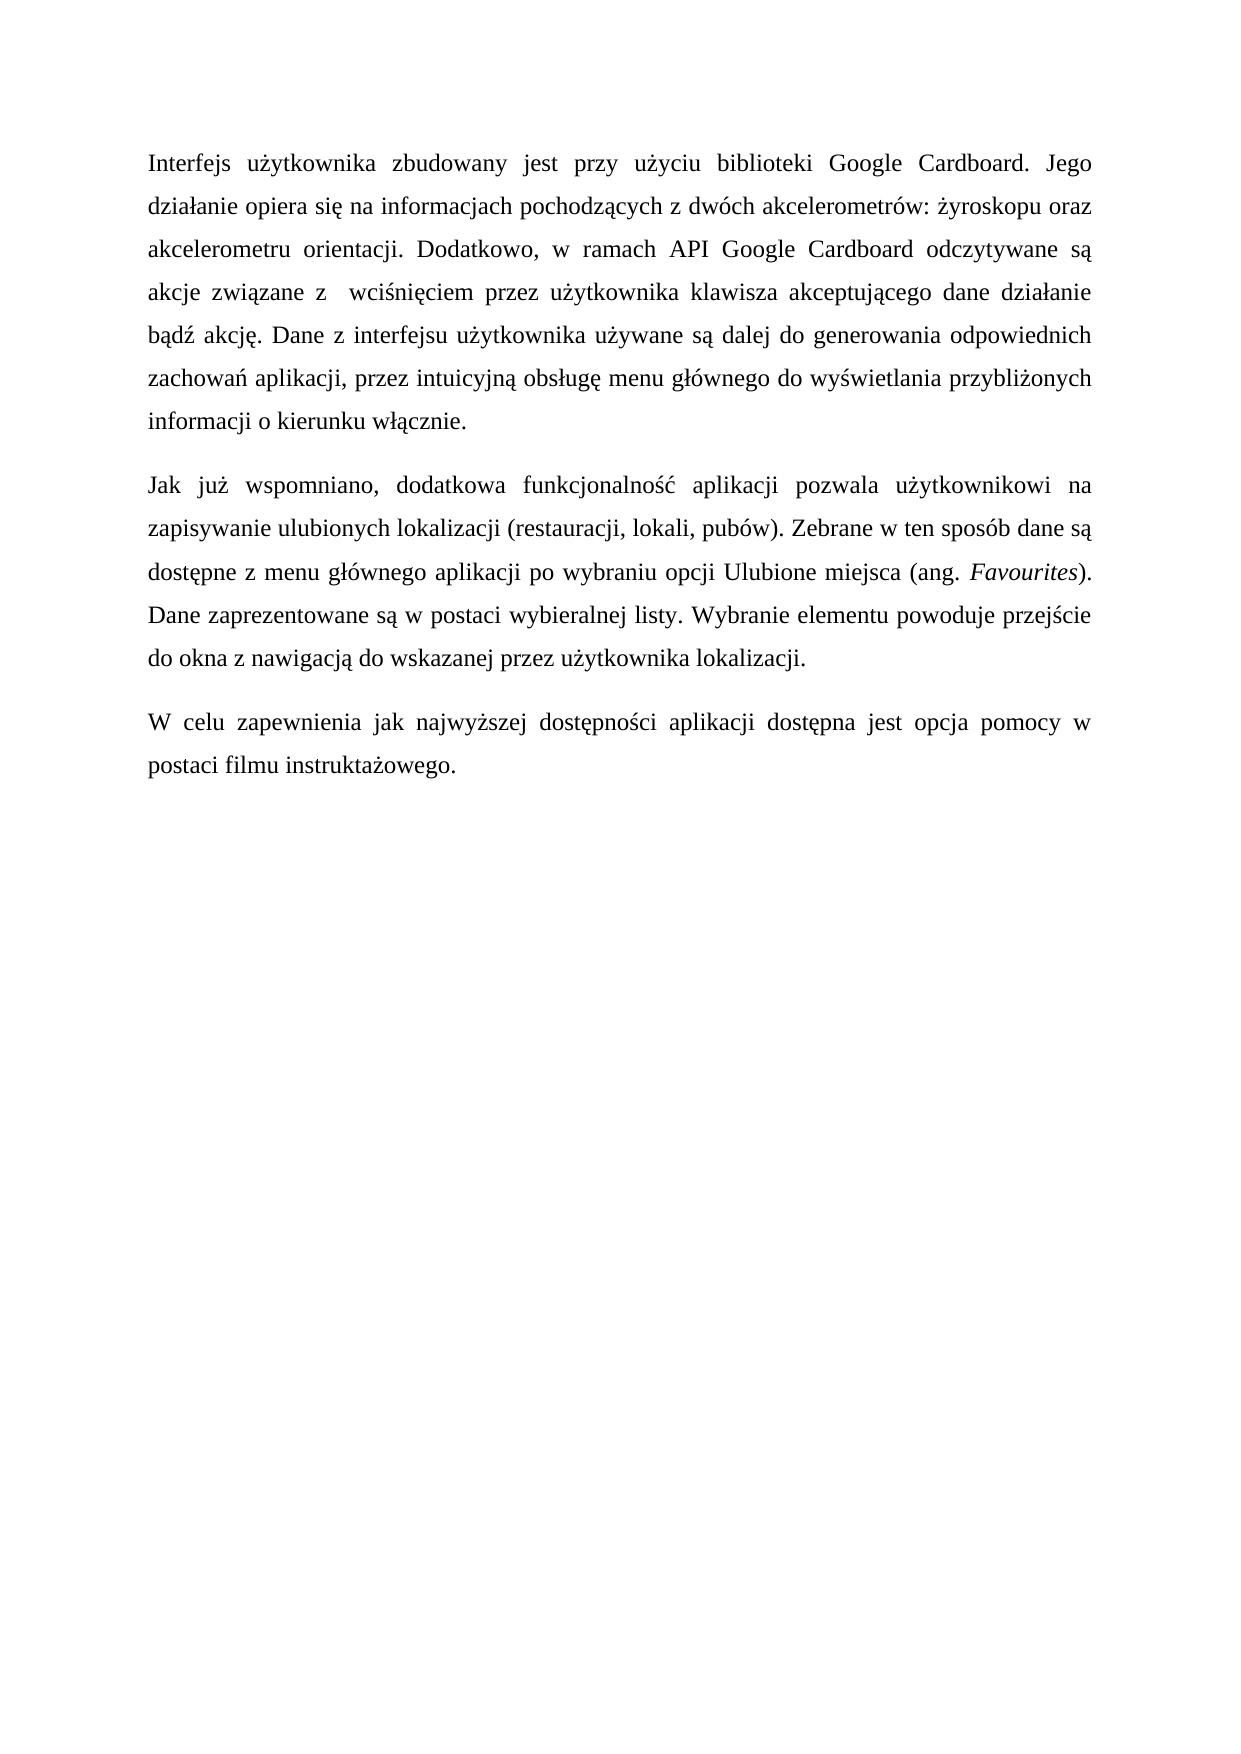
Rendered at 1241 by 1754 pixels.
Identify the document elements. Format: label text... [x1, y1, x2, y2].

text Interfejs użytkownika zbudowany jest przy użyciu biblioteki Google Cardboard. Jego działanie opiera się na informacjach pochodzących z dwóch akcelerometrów: żyroskopu oraz akcelerometru orientacji. Dodatkowo, w ramach API Google Cardboard odczytywane są akcje związane z wciśnięciem przez użytkownika klawisza akceptującego dane działanie bądź akcję. Dane z interfejsu użytkownika używane są dalej do generowania odpowiednich zachowań aplikacji, przez intuicyjną obsługę menu głównego do wyświetlania przybliżonych informacji o kierunku włącznie. [148, 148, 1092, 435]
text Jak już wspomniano, dodatkowa funkcjonalność aplikacji pozwala użytkownikowi na zapisywanie ulubionych lokalizacji (restauracji, lokali, pubów). Zebrane w ten sposób dane są dostępne z menu głównego aplikacji po wybraniu opcji Ulubione miejsca (ang. Favourites). Dane zaprezentowane są w postaci wybieralnej listy. Wybranie elementu powoduje przejście do okna z nawigacją do wskazanej przez użytkownika lokalizacji. [148, 470, 1092, 672]
text W celu zapewnienia jak najwyższej dostępności aplikacji dostępna jest opcja pomocy w postaci filmu instruktażowego. [148, 707, 1092, 779]
